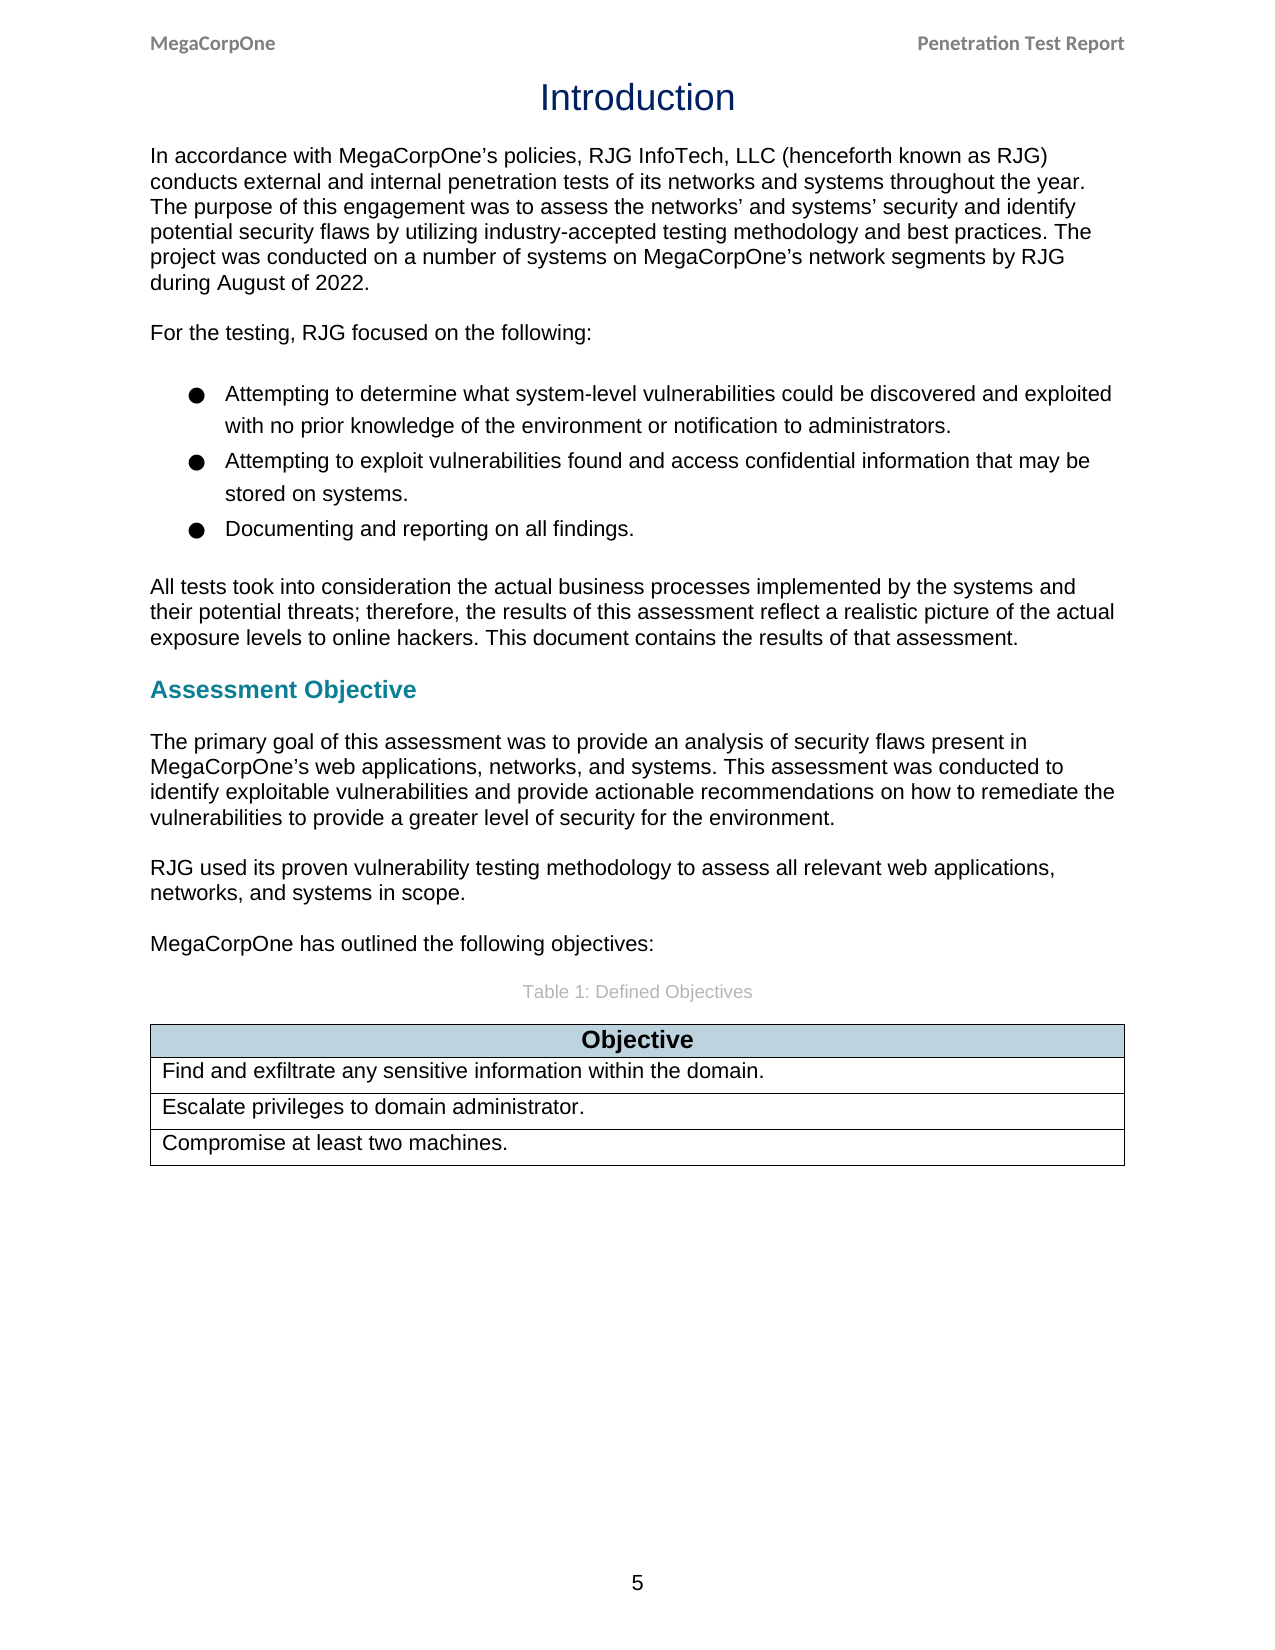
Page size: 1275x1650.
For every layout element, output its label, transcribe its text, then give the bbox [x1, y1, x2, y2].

text RJG used its proven vulnerability testing methodology to assess all relevant web applications, networks, and systems in scope. [150, 855, 1125, 905]
table_cell Escalate privileges to domain administrator. [151, 1094, 1124, 1129]
list Attempting to determine what system-level vulnerabilities could be discovered and exploited with no prior knowledge of the environment or notification to administrators. [187, 370, 1125, 438]
subtitle Introduction [150, 75, 1125, 118]
text All tests took into consideration the actual business processes implemented by the systems and their potential threats; therefore, the results of this assessment reflect a realistic picture of the actual exposure levels to online hackers. This document contains the results of that assessment. [150, 574, 1125, 649]
text MegaCorpOne has outlined the following objectives: [150, 930, 1125, 956]
table_header Objective [151, 1025, 1124, 1057]
text The primary goal of this assessment was to provide an analysis of security flaws present in MegaCorpOne’s web applications, networks, and systems. This assessment was conducted to identify exploitable vulnerabilities and provide actionable recommendations on how to remediate the vulnerabilities to provide a greater level of security for the environment. [150, 729, 1125, 829]
text Table 1: Defined Objectives [150, 981, 1125, 1002]
table_cell Compromise at least two machines. [151, 1130, 1124, 1165]
table_cell Find and exfiltrate any sensitive information within the domain. [151, 1058, 1124, 1093]
list Attempting to exploit vulnerabilities found and access confidential information that may be stored on systems. [187, 438, 1125, 506]
text In accordance with MegaCorpOne’s policies, RJG InfoTech, LLC (henceforth known as RJG) conducts external and internal penetration tests of its networks and systems throughout the year. The purpose of this engagement was to assess the networks’ and systems’ security and identify potential security flaws by utilizing industry-accepted testing methodology and best practices. The project was conducted on a number of systems on MegaCorpOne’s network segments by RJG during August of 2022. [150, 143, 1125, 294]
list Documenting and reporting on all findings. [187, 506, 1125, 549]
text For the testing, RJG focused on the following: [150, 320, 1125, 345]
subtitle Assessment Objective [150, 675, 1125, 703]
